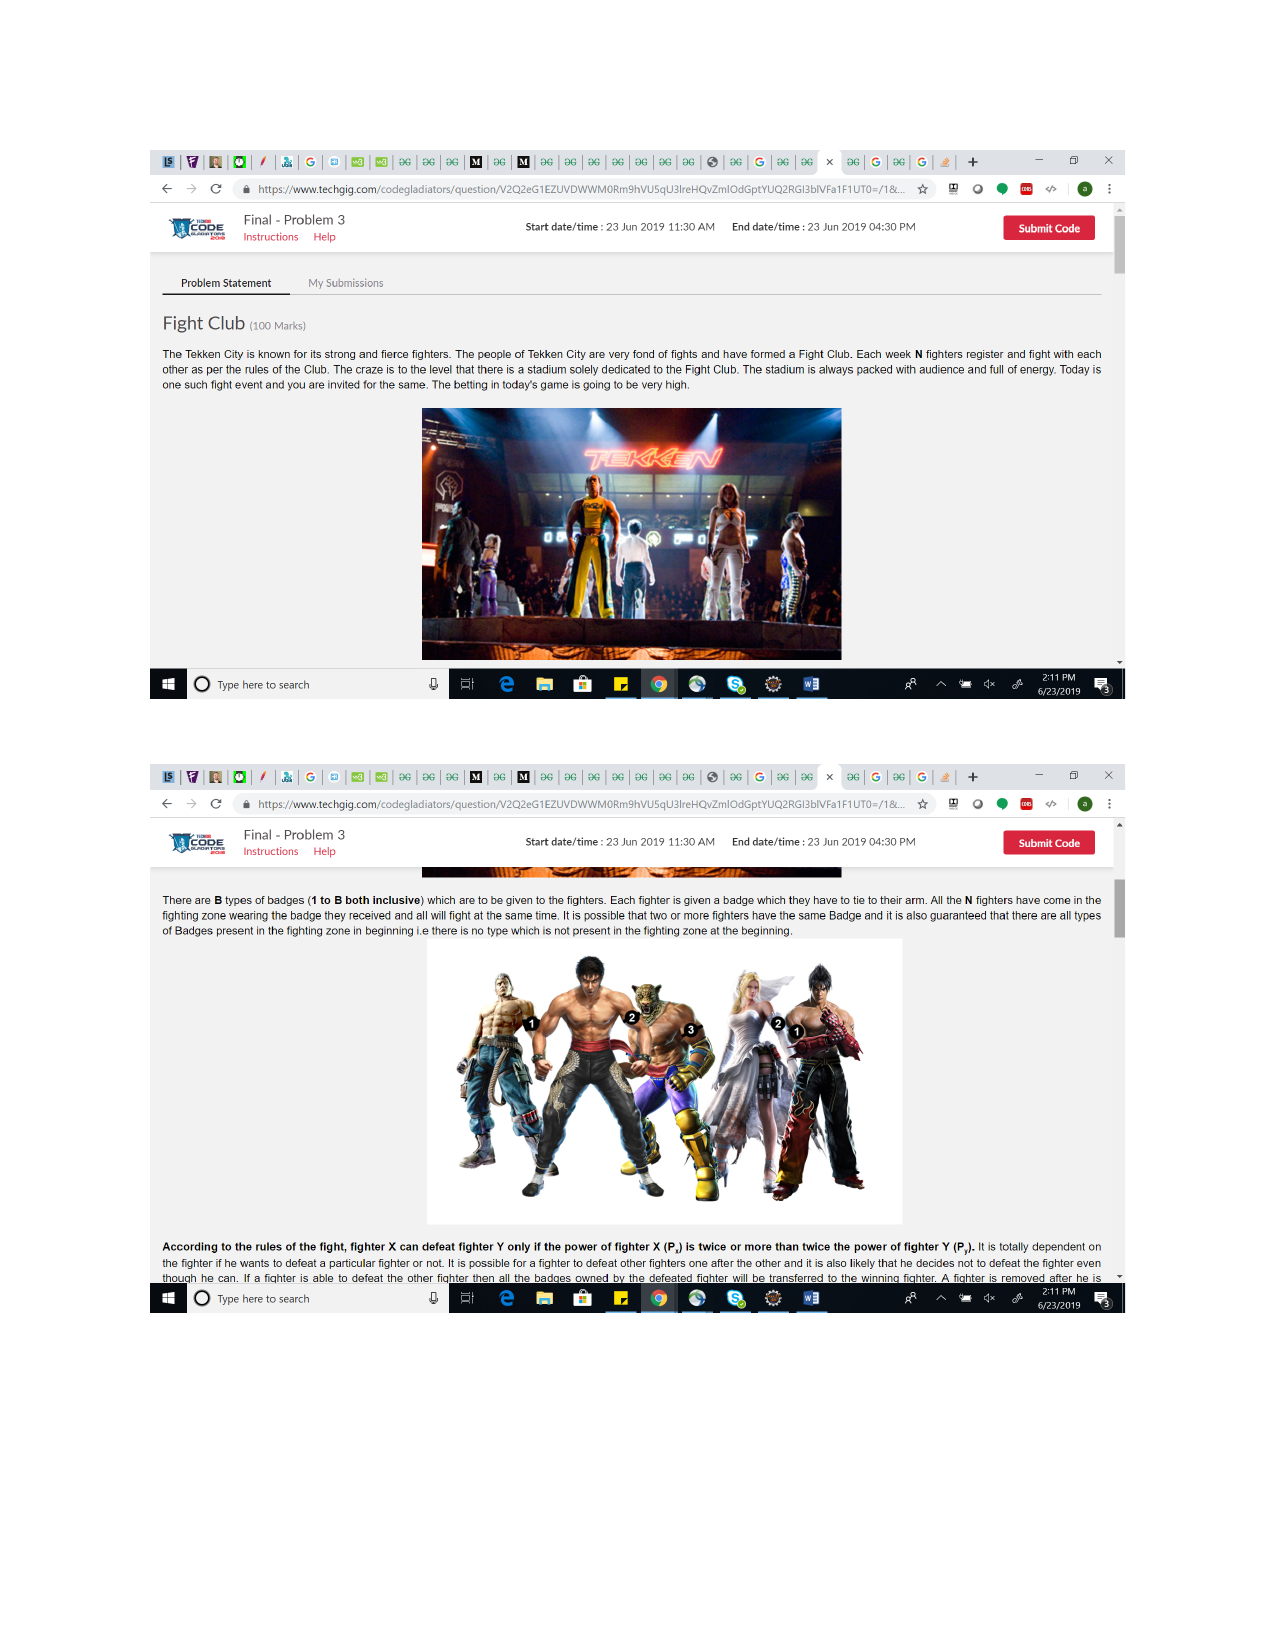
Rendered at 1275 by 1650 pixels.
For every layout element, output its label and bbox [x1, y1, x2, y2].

picture [150, 150, 1125, 699]
picture [150, 764, 1125, 1313]
